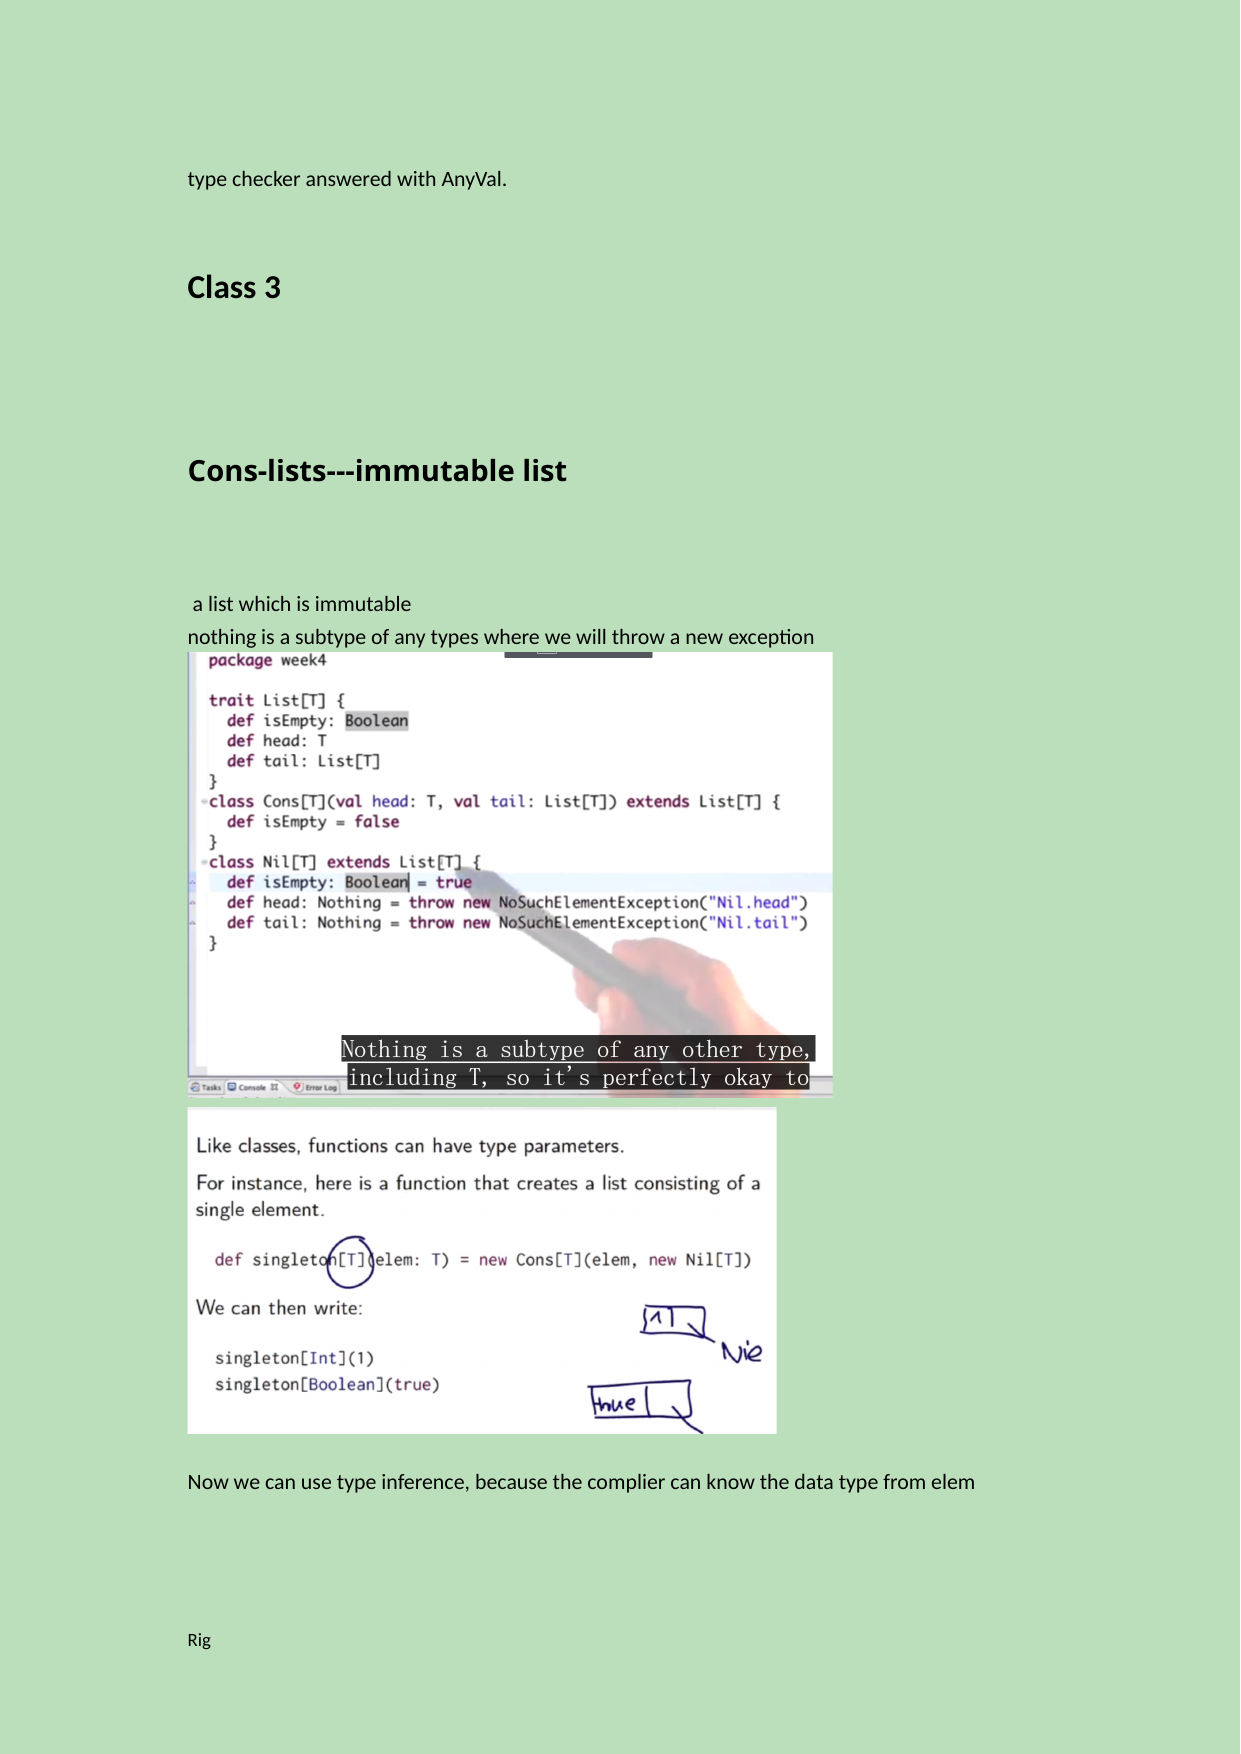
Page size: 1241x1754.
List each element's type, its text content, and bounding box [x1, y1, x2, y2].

text nothing is a subtype of any types where we will throw a new exception [187, 620, 1053, 652]
text a list which is immutable [187, 587, 1053, 620]
text Now we can use type inference, because the complier can know the data type from elem [187, 1465, 1053, 1497]
picture [187, 652, 833, 1098]
picture [187, 1107, 777, 1434]
subtitle Cons-lists---immutable list [187, 437, 1053, 502]
subtitle Class 3 [187, 254, 1053, 319]
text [187, 162, 1053, 194]
